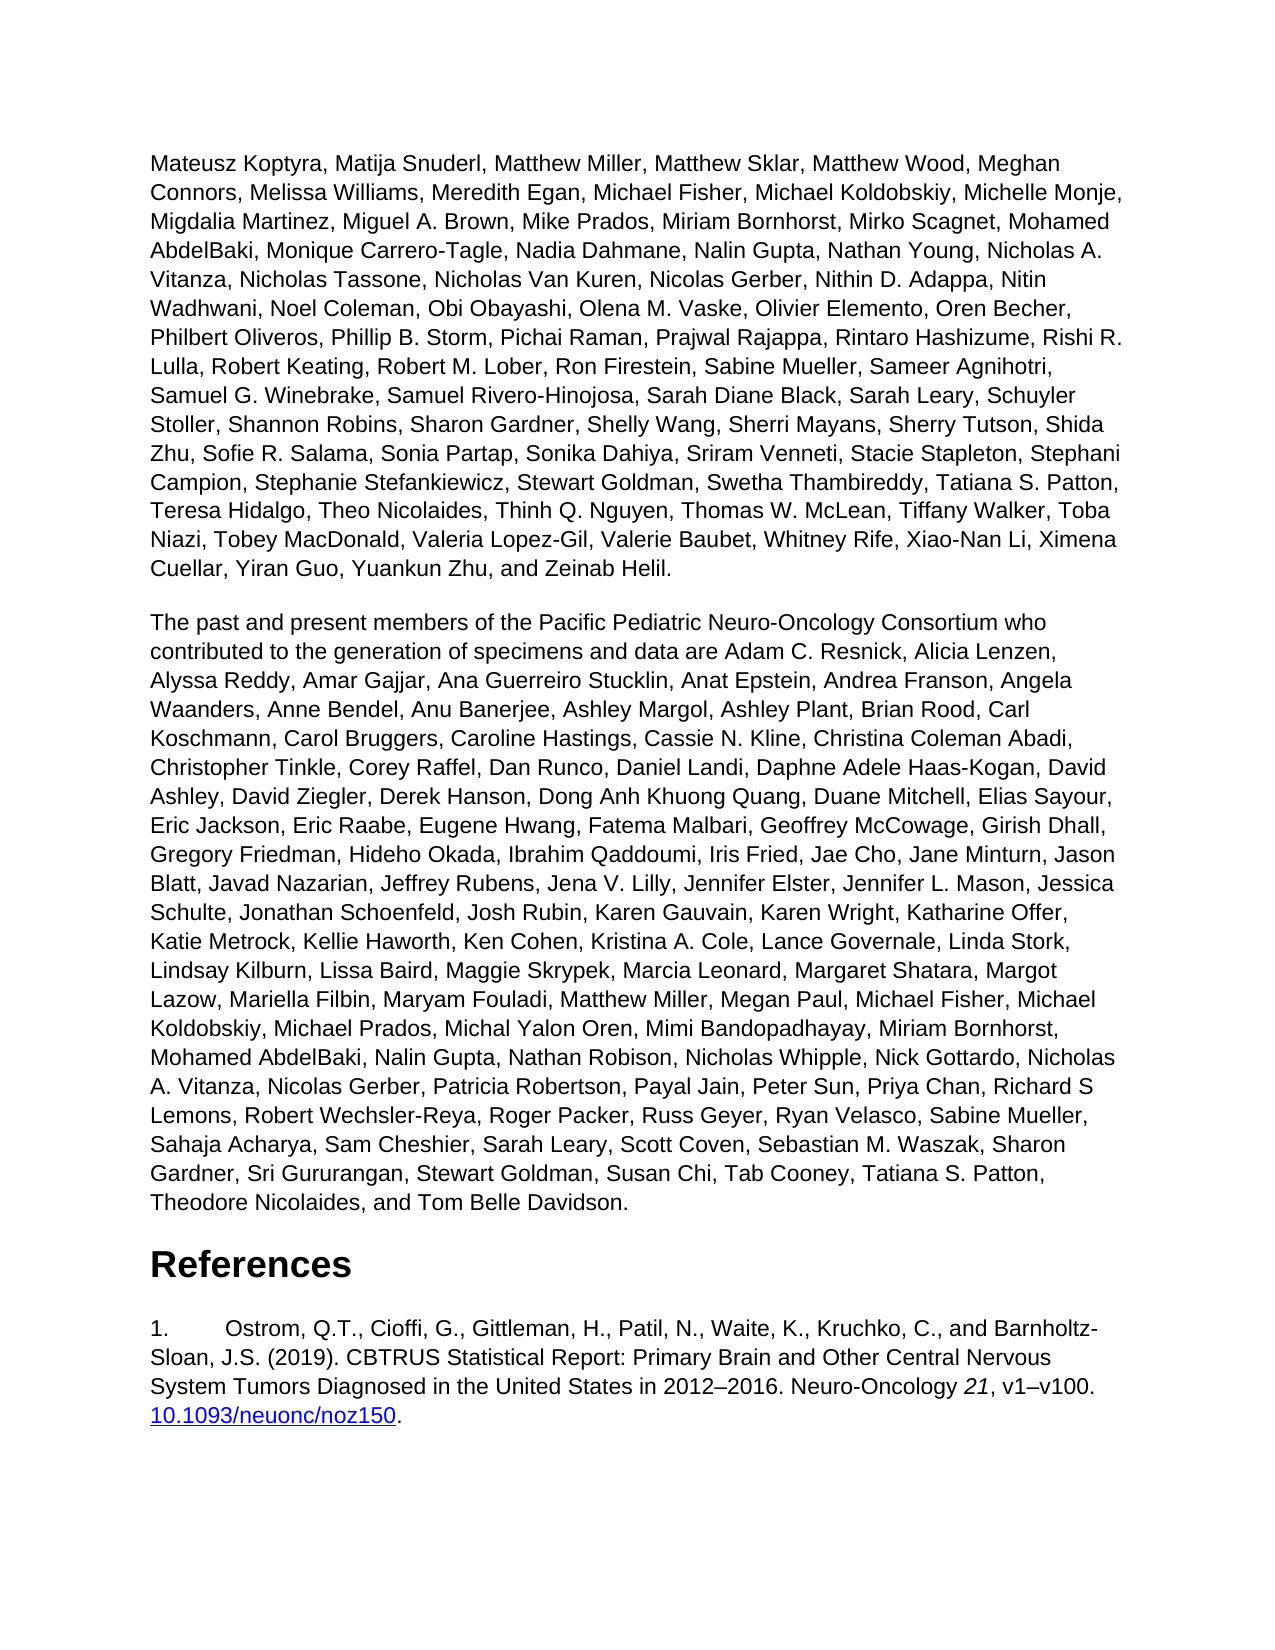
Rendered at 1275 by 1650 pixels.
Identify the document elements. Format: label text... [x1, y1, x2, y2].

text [150, 150, 1125, 582]
text The past and present members of the Pacific Pediatric Neuro-Oncology Consortium who contributed to the generation of specimens and data are Adam C. Resnick, Alicia Lenzen, Alyssa Reddy, Amar Gajjar, Ana Guerreiro Stucklin, Anat Epstein, Andrea Franson, Angela Waanders, Anne Bendel, Anu Banerjee, Ashley Margol, Ashley Plant, Brian Rood, Carl Koschmann, Carol Bruggers, Caroline Hastings, Cassie N. Kline, Christina Coleman Abadi, Christopher Tinkle, Corey Raffel, Dan Runco, Daniel Landi, Daphne Adele Haas-Kogan, David Ashley, David Ziegler, Derek Hanson, Dong Anh Khuong Quang, Duane Mitchell, Elias Sayour, Eric Jackson, Eric Raabe, Eugene Hwang, Fatema Malbari, Geoffrey McCowage, Girish Dhall, Gregory Friedman, Hideho Okada, Ibrahim Qaddoumi, Iris Fried, Jae Cho, Jane Minturn, Jason Blatt, Javad Nazarian, Jeffrey Rubens, Jena V. Lilly, Jennifer Elster, Jennifer L. Mason, Jessica Schulte, Jonathan Schoenfeld, Josh Rubin, Karen Gauvain, Karen Wright, Katharine Offer, Katie Metrock, Kellie Haworth, Ken Cohen, Kristina A. Cole, Lance Governale, Linda Stork, Lindsay Kilburn, Lissa Baird, Maggie Skrypek, Marcia Leonard, Margaret Shatara, Margot Lazow, Mariella Filbin, Maryam Fouladi, Matthew Miller, Megan Paul, Michael Fisher, Michael Koldobskiy, Michael Prados, Michal Yalon Oren, Mimi Bandopadhayay, Miriam Bornhorst, Mohamed AbdelBaki, Nalin Gupta, Nathan Robison, Nicholas Whipple, Nick Gottardo, Nicholas A. Vitanza, Nicolas Gerber, Patricia Robertson, Payal Jain, Peter Sun, Priya Chan, Richard S Lemons, Robert Wechsler-Reya, Roger Packer, Russ Geyer, Ryan Velasco, Sabine Mueller, Sahaja Acharya, Sam Cheshier, Sarah Leary, Scott Coven, Sebastian M. Waszak, Sharon Gardner, Sri Gururangan, Stewart Goldman, Susan Chi, Tab Cooney, Tatiana S. Patton, Theodore Nicolaides, and Tom Belle Davidson. [150, 609, 1125, 1215]
subtitle References [150, 1242, 1125, 1286]
text 1. Ostrom, Q.T., Cioffi, G., Gittleman, H., Patil, N., Waite, K., Kruchko, C., and Barnholtz-Sloan, J.S. (2019). CBTRUS Statistical Report: Primary Brain and Other Central Nervous System Tumors Diagnosed in the United States in 2012–2016. Neuro-Oncology 21, v1–v100. 10.1093/neuonc/noz150. [150, 1315, 1125, 1428]
